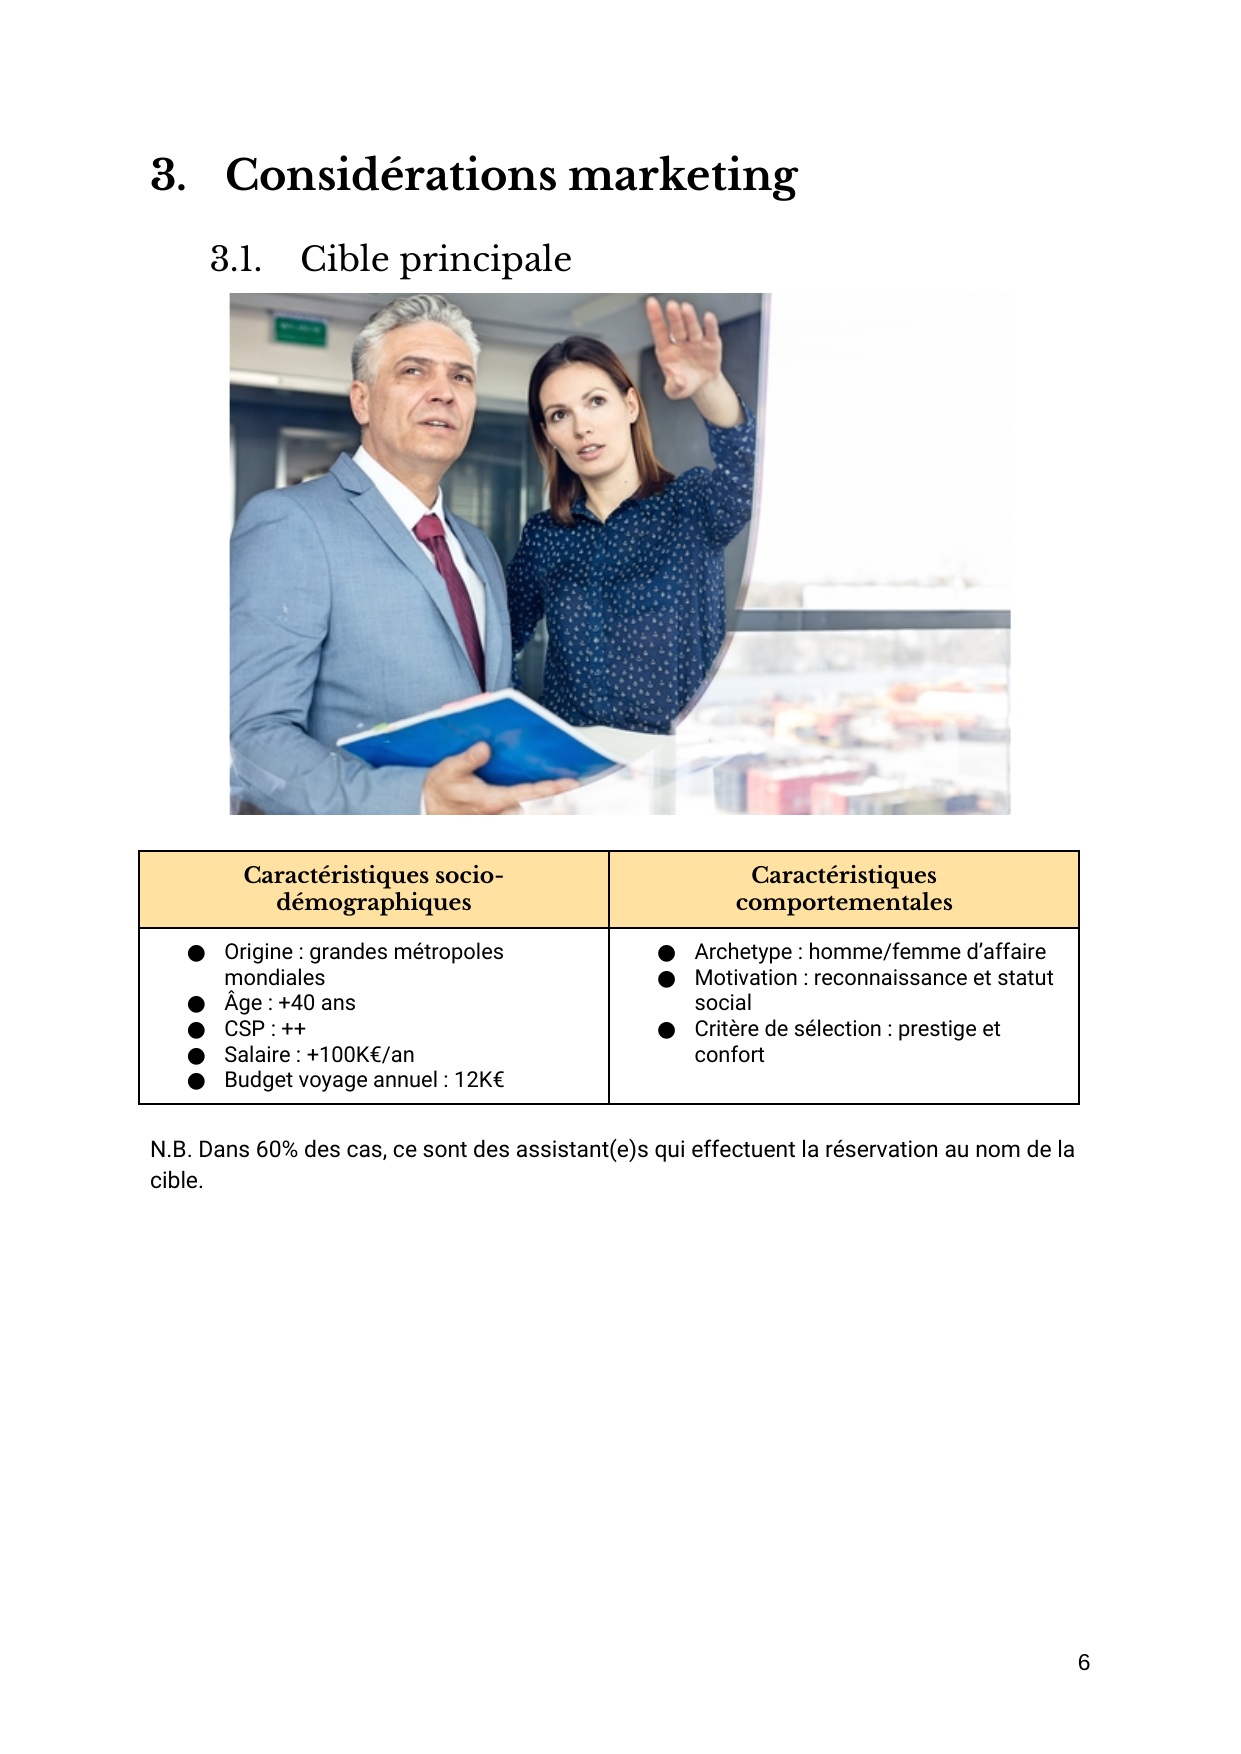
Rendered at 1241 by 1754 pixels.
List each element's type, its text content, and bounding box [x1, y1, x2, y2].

subtitle Considérations marketing [187, 150, 1090, 202]
picture [229, 293, 1011, 815]
table_cell Origine : grandes métropoles mondiales Âge : +40 ans CSP : ++ Salaire : +100K€/an Budget voyage annuel : 12K€ [140, 929, 608, 1103]
table_header Caractéristiques comportementales [610, 852, 1078, 927]
subtitle Cible principale [262, 239, 1090, 281]
table_header Caractéristiques socio-démographiques [140, 852, 608, 927]
text N.B. Dans 60% des cas, ce sont des assistant(e)s qui effectuent la réservation au nom de la cible. [150, 1136, 1090, 1194]
table_cell Archetype : homme/femme d’affaire Motivation : reconnaissance et statut social Critère de sélection : prestige et confort [610, 929, 1078, 1103]
